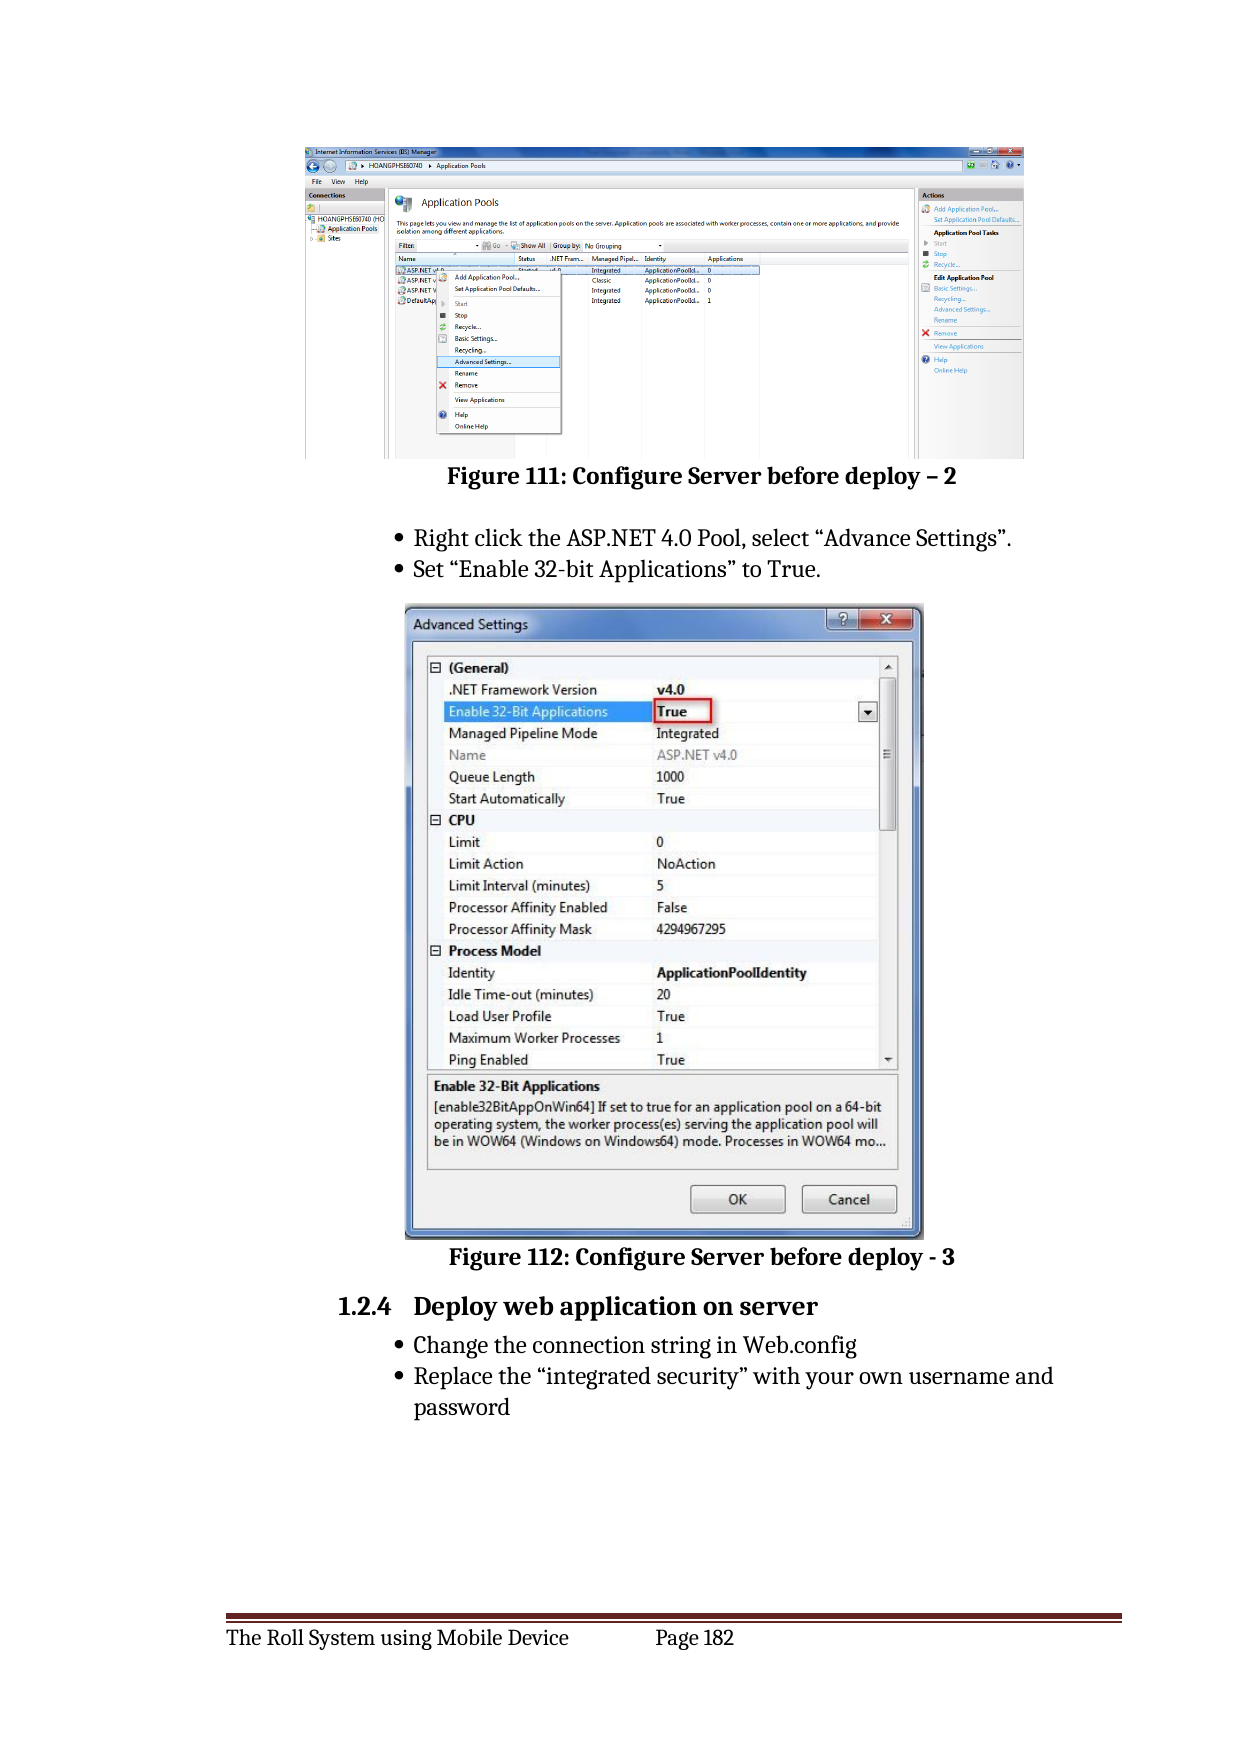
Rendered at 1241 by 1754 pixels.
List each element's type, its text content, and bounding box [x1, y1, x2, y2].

list Right click the ASP.NET 4.0 Pool, select “Advance Settings”. [394, 524, 1122, 553]
list Change the connection string in Web.config [394, 1331, 1122, 1359]
list Replace the “integrated security” with your own username and password [394, 1362, 1122, 1421]
list Figure 111: Configure Server before deploy – 2 [282, 462, 1122, 491]
list Set “Enable 32-bit Applications” to True. [394, 555, 1122, 584]
picture [404, 603, 924, 1240]
subtitle Deploy web application on server [338, 1291, 1122, 1322]
list Figure 112: Configure Server before deploy - 3 [282, 1243, 1122, 1272]
picture [305, 147, 1024, 459]
